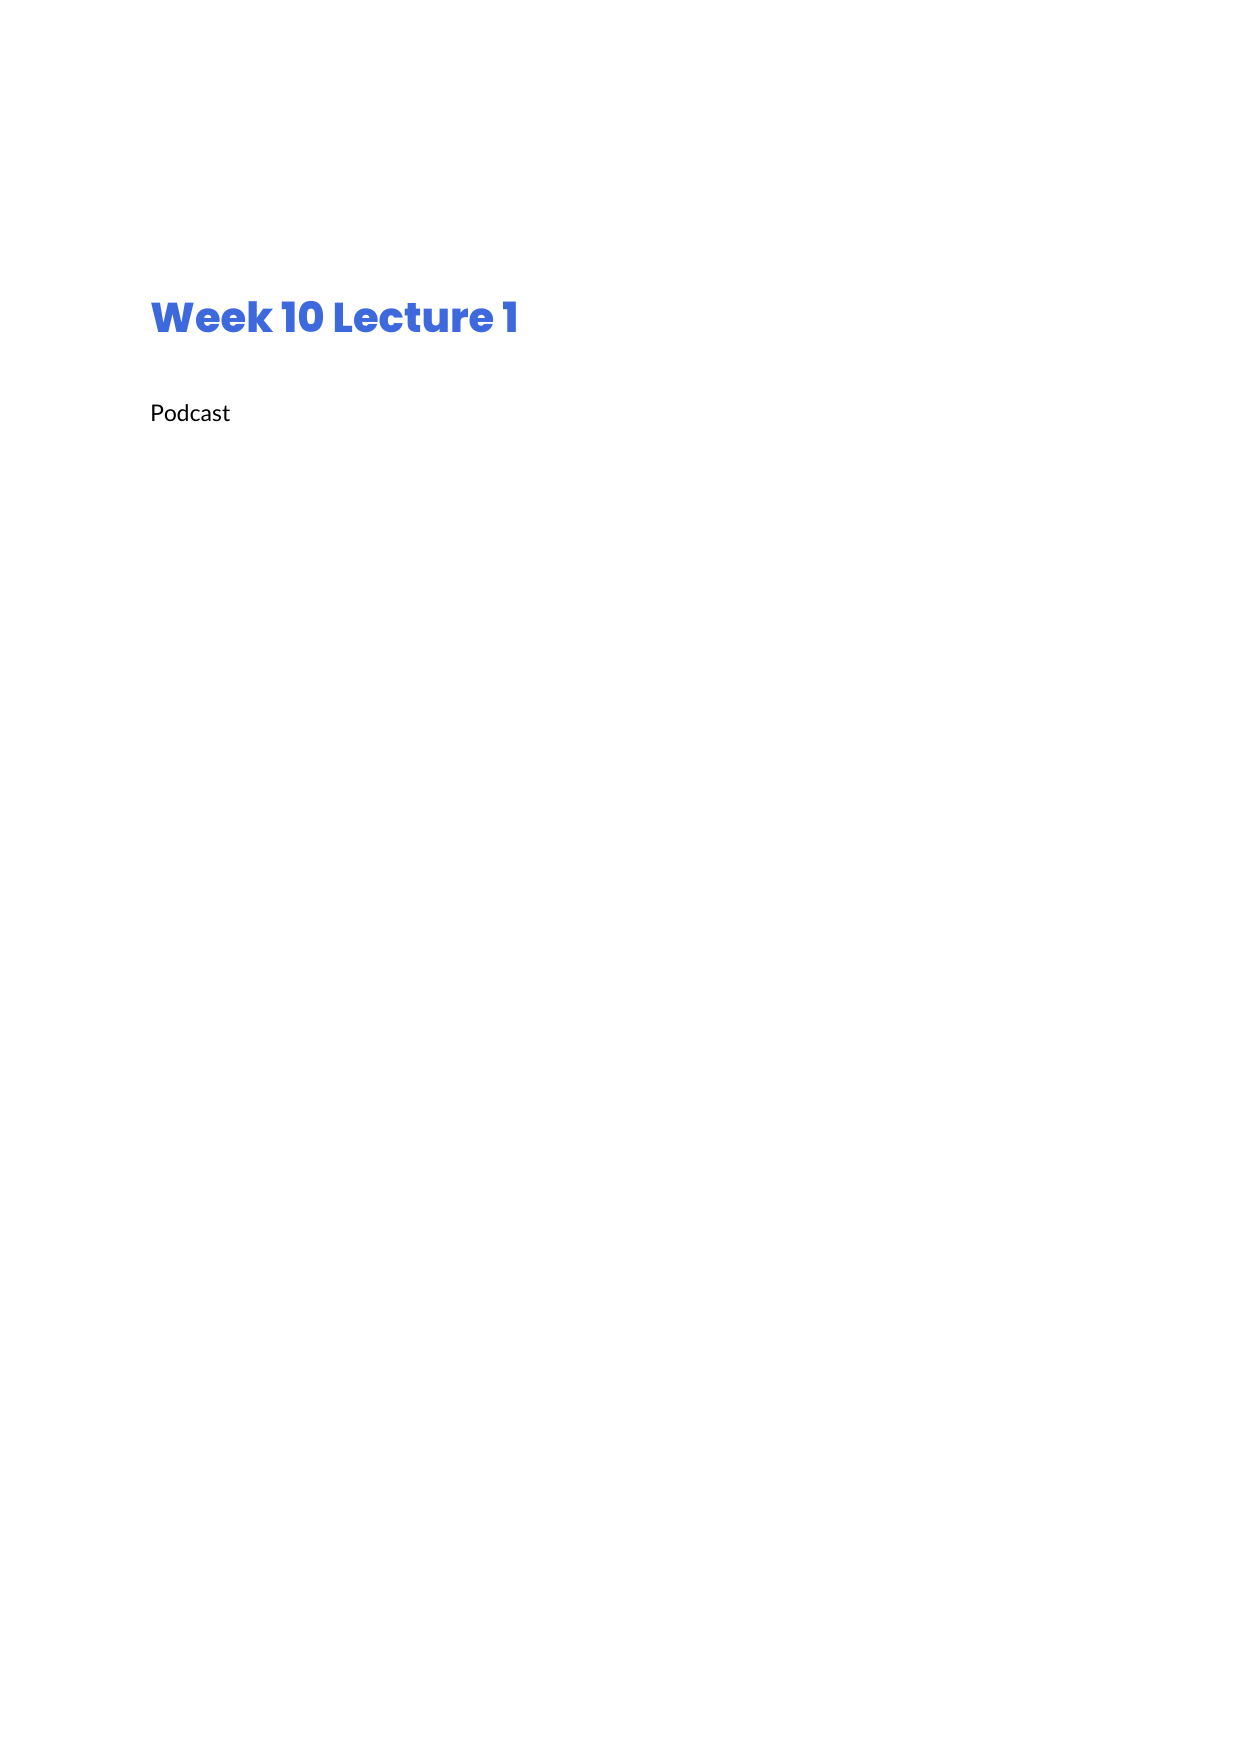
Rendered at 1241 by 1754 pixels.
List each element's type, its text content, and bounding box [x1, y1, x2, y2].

text Podcast [150, 399, 1090, 427]
subtitle Week 10 Lecture 1 [150, 284, 1090, 347]
